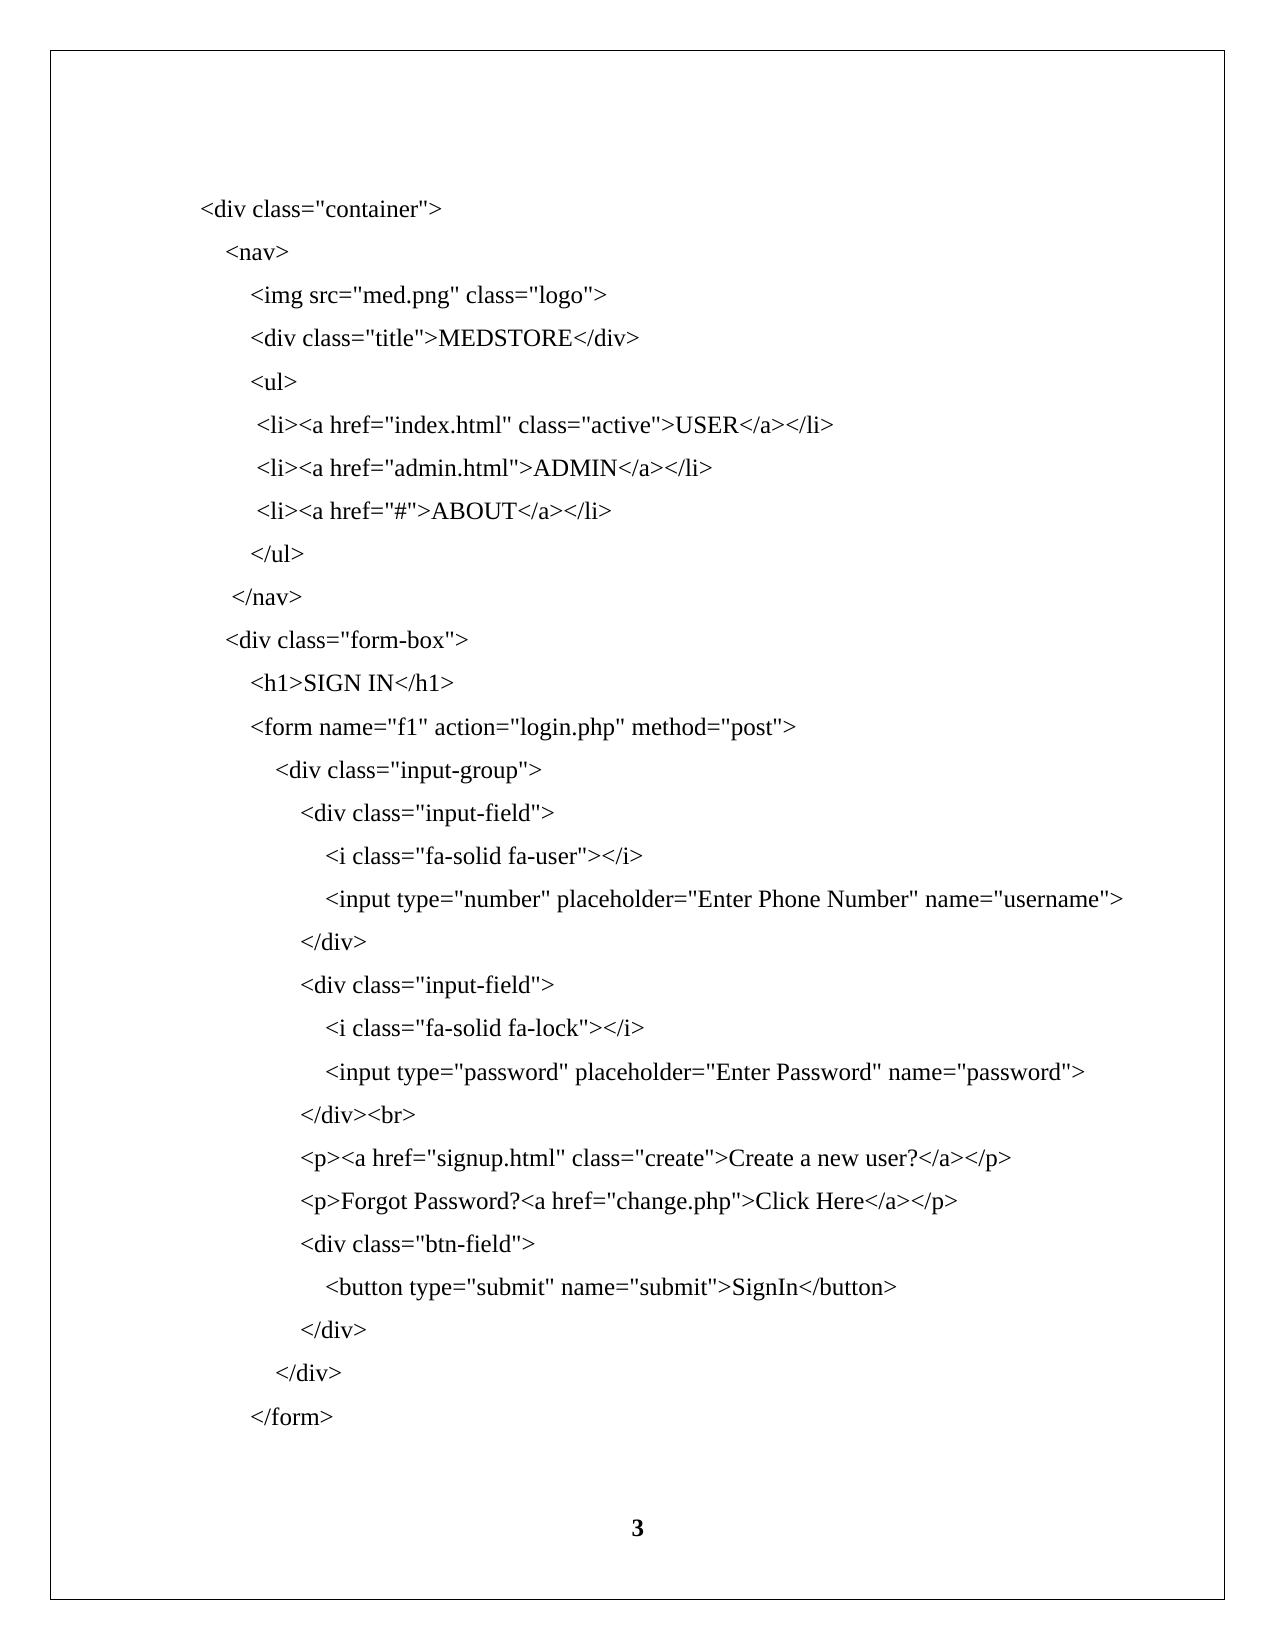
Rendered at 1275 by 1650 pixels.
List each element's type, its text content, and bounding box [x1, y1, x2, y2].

text <div class="title">MEDSTORE</div> [150, 323, 1131, 352]
text </form> [150, 1402, 1131, 1430]
text </div> [150, 927, 1131, 956]
text <div class="input-field"> [150, 970, 1131, 999]
text <p><a href="signup.html" class="create">Create a new user?</a></p> [150, 1143, 1131, 1172]
text <ul> [150, 367, 1131, 395]
text <h1>SIGN IN</h1> [150, 668, 1131, 697]
text <div class="btn-field"> [150, 1229, 1131, 1258]
text <i class="fa-solid fa-lock"></i> [150, 1013, 1131, 1042]
text <p>Forgot Password?<a href="change.php">Click Here</a></p> [150, 1186, 1131, 1215]
text <input type="password" placeholder="Enter Password" name="password"> [150, 1057, 1131, 1085]
text <button type="submit" name="submit">SignIn</button> [150, 1272, 1131, 1301]
text <img src="med.png" class="logo"> [150, 280, 1131, 309]
text </div> [150, 1315, 1131, 1344]
text <nav> [150, 237, 1131, 266]
text <i class="fa-solid fa-user"></i> [150, 841, 1131, 870]
text <div class="form-box"> [150, 625, 1131, 654]
text <li><a href="index.html" class="active">USER</a></li> [150, 410, 1131, 438]
text <li><a href="#">ABOUT</a></li> [150, 496, 1131, 525]
text <div class="input-field"> [150, 798, 1131, 827]
text </div><br> [150, 1100, 1131, 1128]
text <li><a href="admin.html">ADMIN</a></li> [150, 453, 1131, 482]
text </nav> [150, 582, 1131, 611]
text <div class="input-group"> [150, 755, 1131, 783]
text </ul> [150, 539, 1131, 568]
text <form name="f1" action="login.php" method="post"> [150, 712, 1131, 740]
text </div> [150, 1358, 1131, 1387]
text <div class="container"> [150, 194, 1131, 223]
text <input type="number" placeholder="Enter Phone Number" name="username"> [150, 884, 1131, 913]
